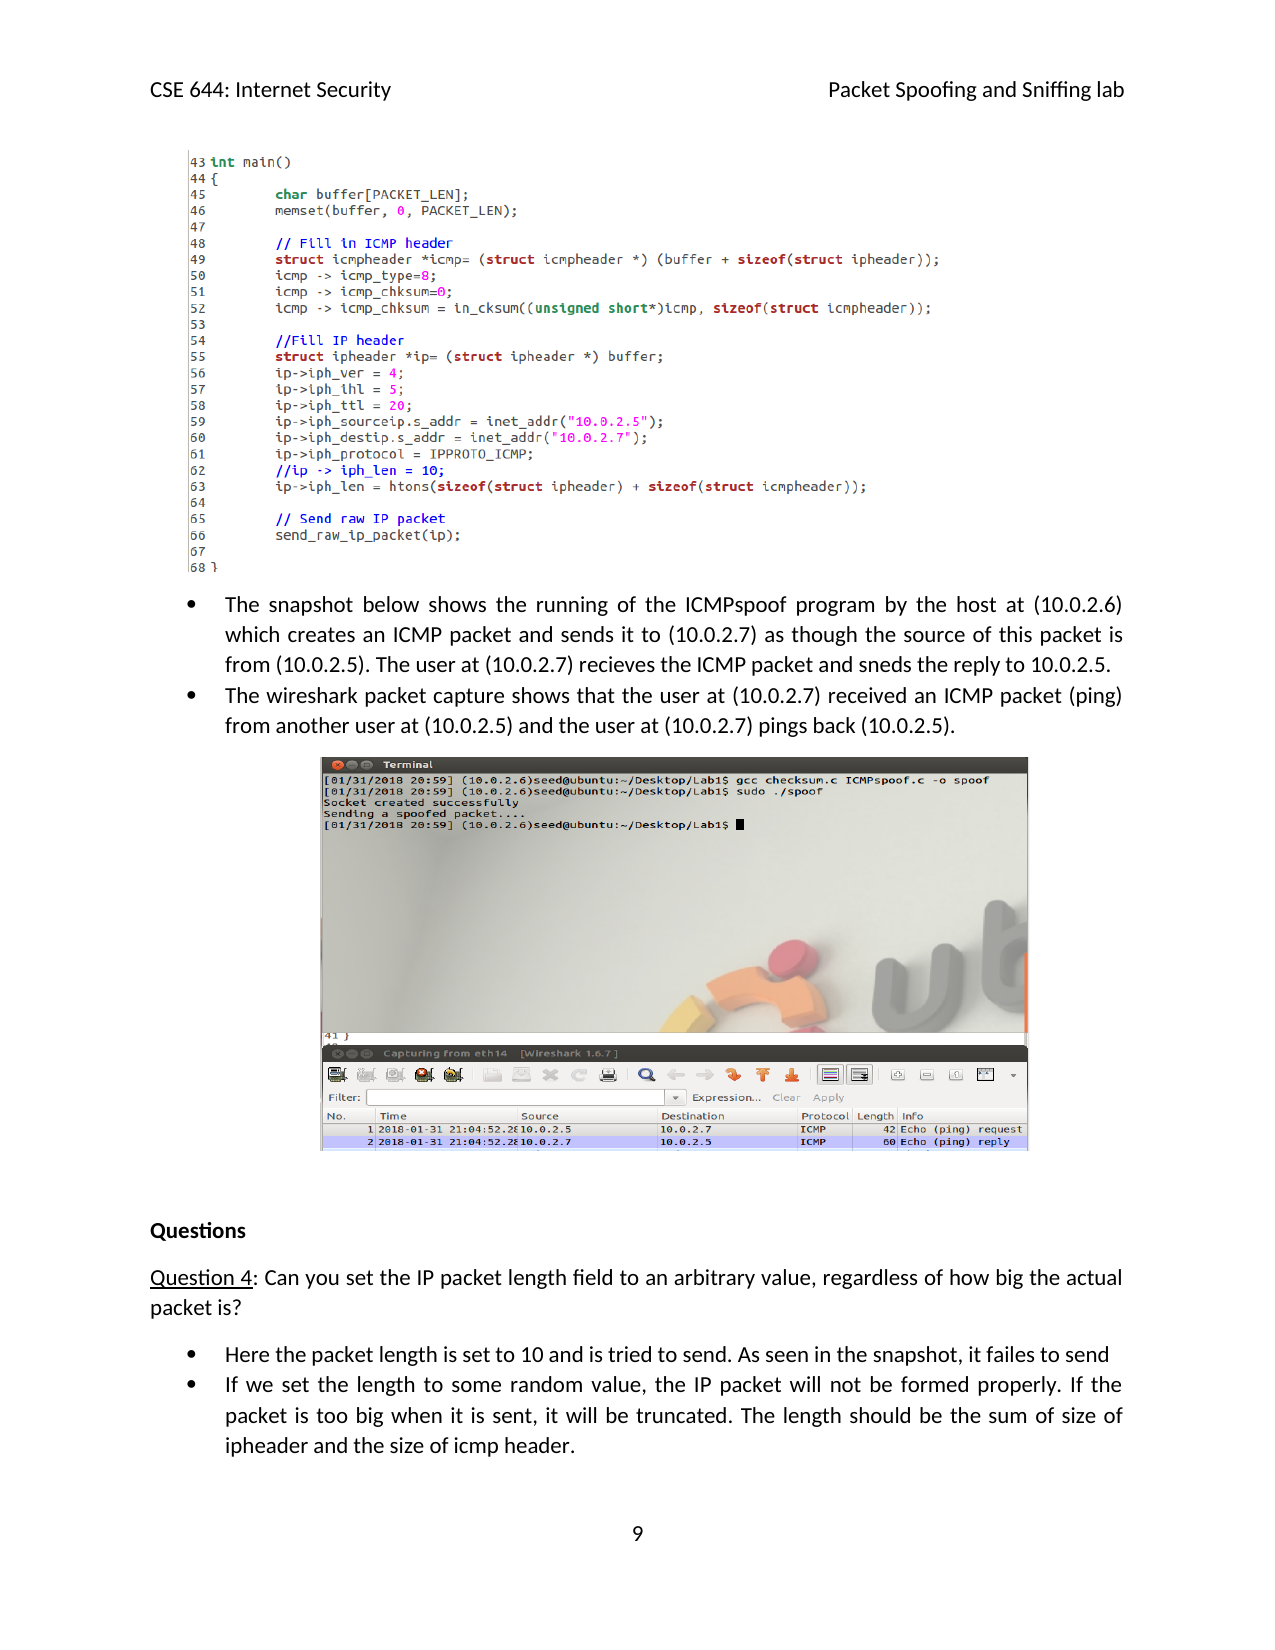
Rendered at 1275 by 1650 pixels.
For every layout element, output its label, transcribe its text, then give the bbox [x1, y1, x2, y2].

list If we set the length to some random value, the IP packet will not be formed properly. If the packet is too big when it is sent, it will be truncated. The length should be the sum of size of ipheader and the size of icmp header. [187, 1371, 1125, 1459]
text Question 4: Can you set the IP packet length field to an arbitrary value, regardless of how big the actual packet is? [150, 1263, 1125, 1322]
picture [187, 150, 1181, 572]
picture [320, 757, 1030, 1151]
list The snapshot below shows the running of the ICMPspoof program by the host at (10.0.2.6) which creates an ICMP packet and sends it to (10.0.2.7) as though the source of this packet is from (10.0.2.5). The user at (10.0.2.7) recieves the ICMP packet and sneds the reply to 10.0.2.5. [187, 590, 1125, 678]
text Questions [150, 1216, 1125, 1244]
list The wireshark packet capture shows that the user at (10.0.2.7) received an ICMP packet (ping) from another user at (10.0.2.5) and the user at (10.0.2.7) pings back (10.0.2.5). [187, 681, 1125, 739]
list Here the packet length is set to 10 and is tried to send. As seen in the snapshot, it failes to send [187, 1340, 1125, 1368]
